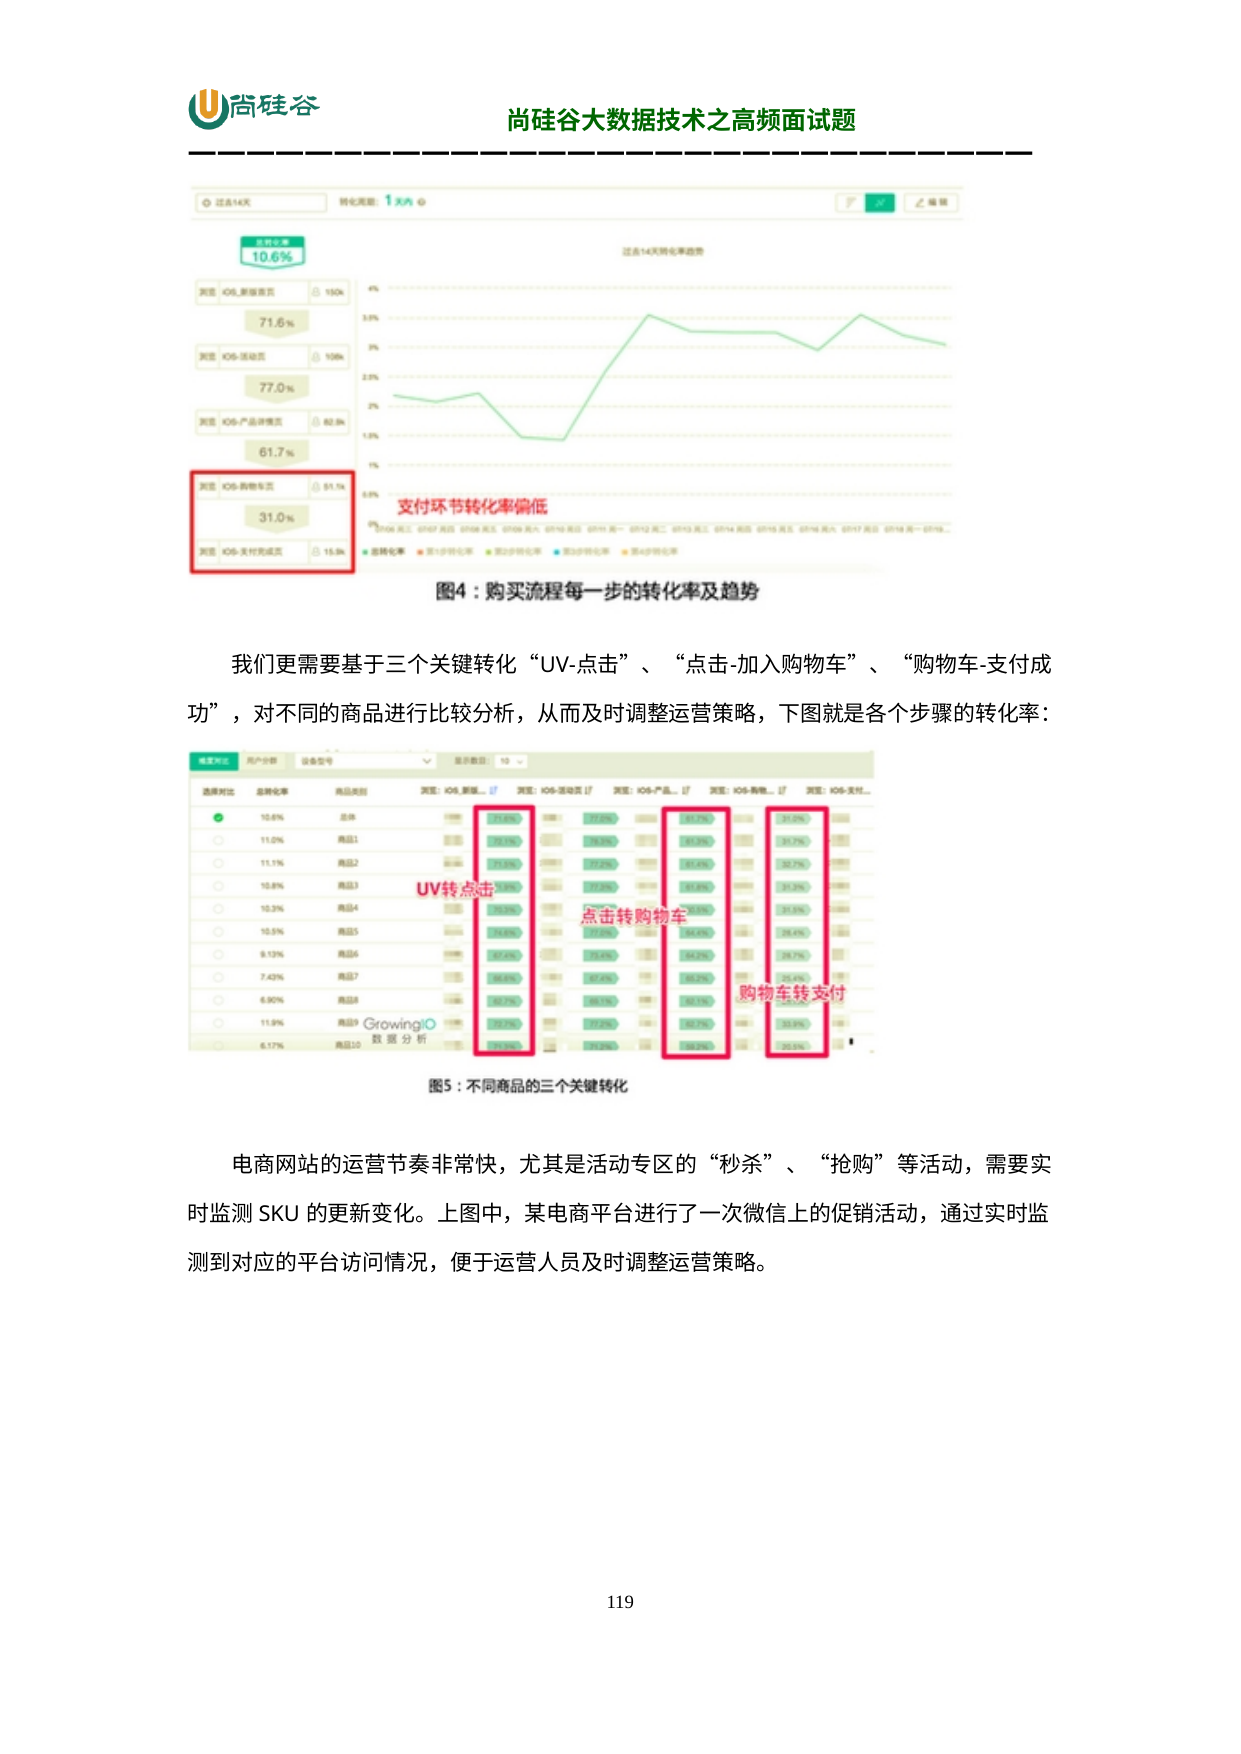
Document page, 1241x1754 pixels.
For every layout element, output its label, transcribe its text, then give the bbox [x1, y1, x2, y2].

text 电商网站的运营节奏非常快，尤其是活动专区的“秒杀”、“抢购”等活动，需要实时监测 SKU 的更新变化。上图中，某电商平台进行了一次微信上的促销活动，通过实时监测到对应的平台访问情况，便于运营人员及时调整运营策略。 [187, 1147, 1053, 1277]
text 我们更需要基于三个关键转化“UV-点击”、“点击-加入购物车”、“购物车-支付成功”，对不同的商品进行比较分析，从而及时调整运营策略，下图就是各个步骤的转化率： [187, 647, 1053, 728]
